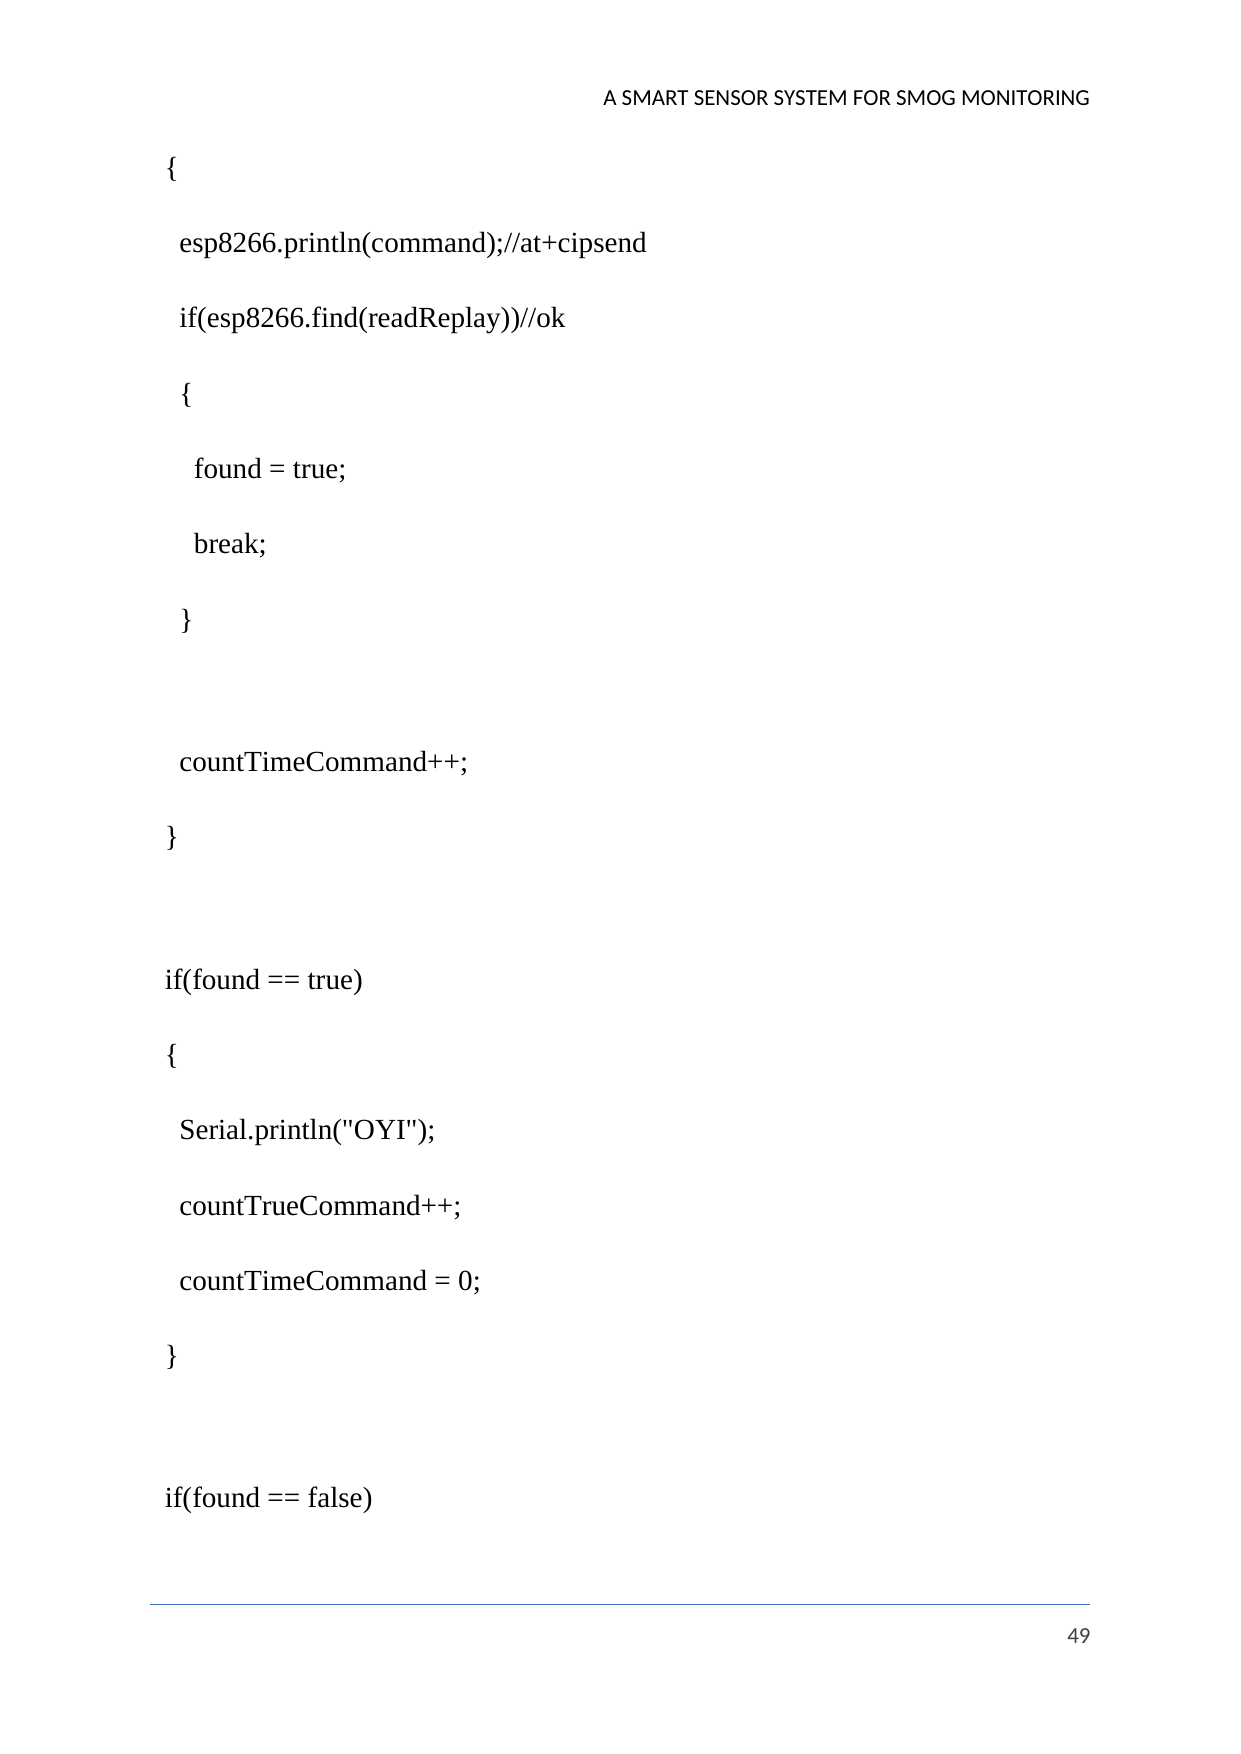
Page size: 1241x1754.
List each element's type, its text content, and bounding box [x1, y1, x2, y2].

text if(found == false) [150, 1481, 1078, 1514]
text countTimeCommand++; [150, 744, 1078, 778]
text { [150, 376, 1078, 409]
text } [150, 1338, 1078, 1372]
text esp8266.println(command);//at+cipsend [150, 225, 1078, 259]
text { [150, 1037, 1078, 1071]
text countTrueCommand++; [150, 1188, 1078, 1221]
text countTimeCommand = 0; [150, 1263, 1078, 1297]
text { [150, 150, 1078, 183]
text found = true; [150, 451, 1078, 485]
text Serial.println("OYI"); [150, 1112, 1078, 1146]
text if(found == true) [150, 962, 1078, 995]
text } [150, 602, 1078, 635]
text } [150, 819, 1078, 853]
text break; [150, 527, 1078, 560]
text if(esp8266.find(readReplay))//ok [150, 301, 1078, 334]
